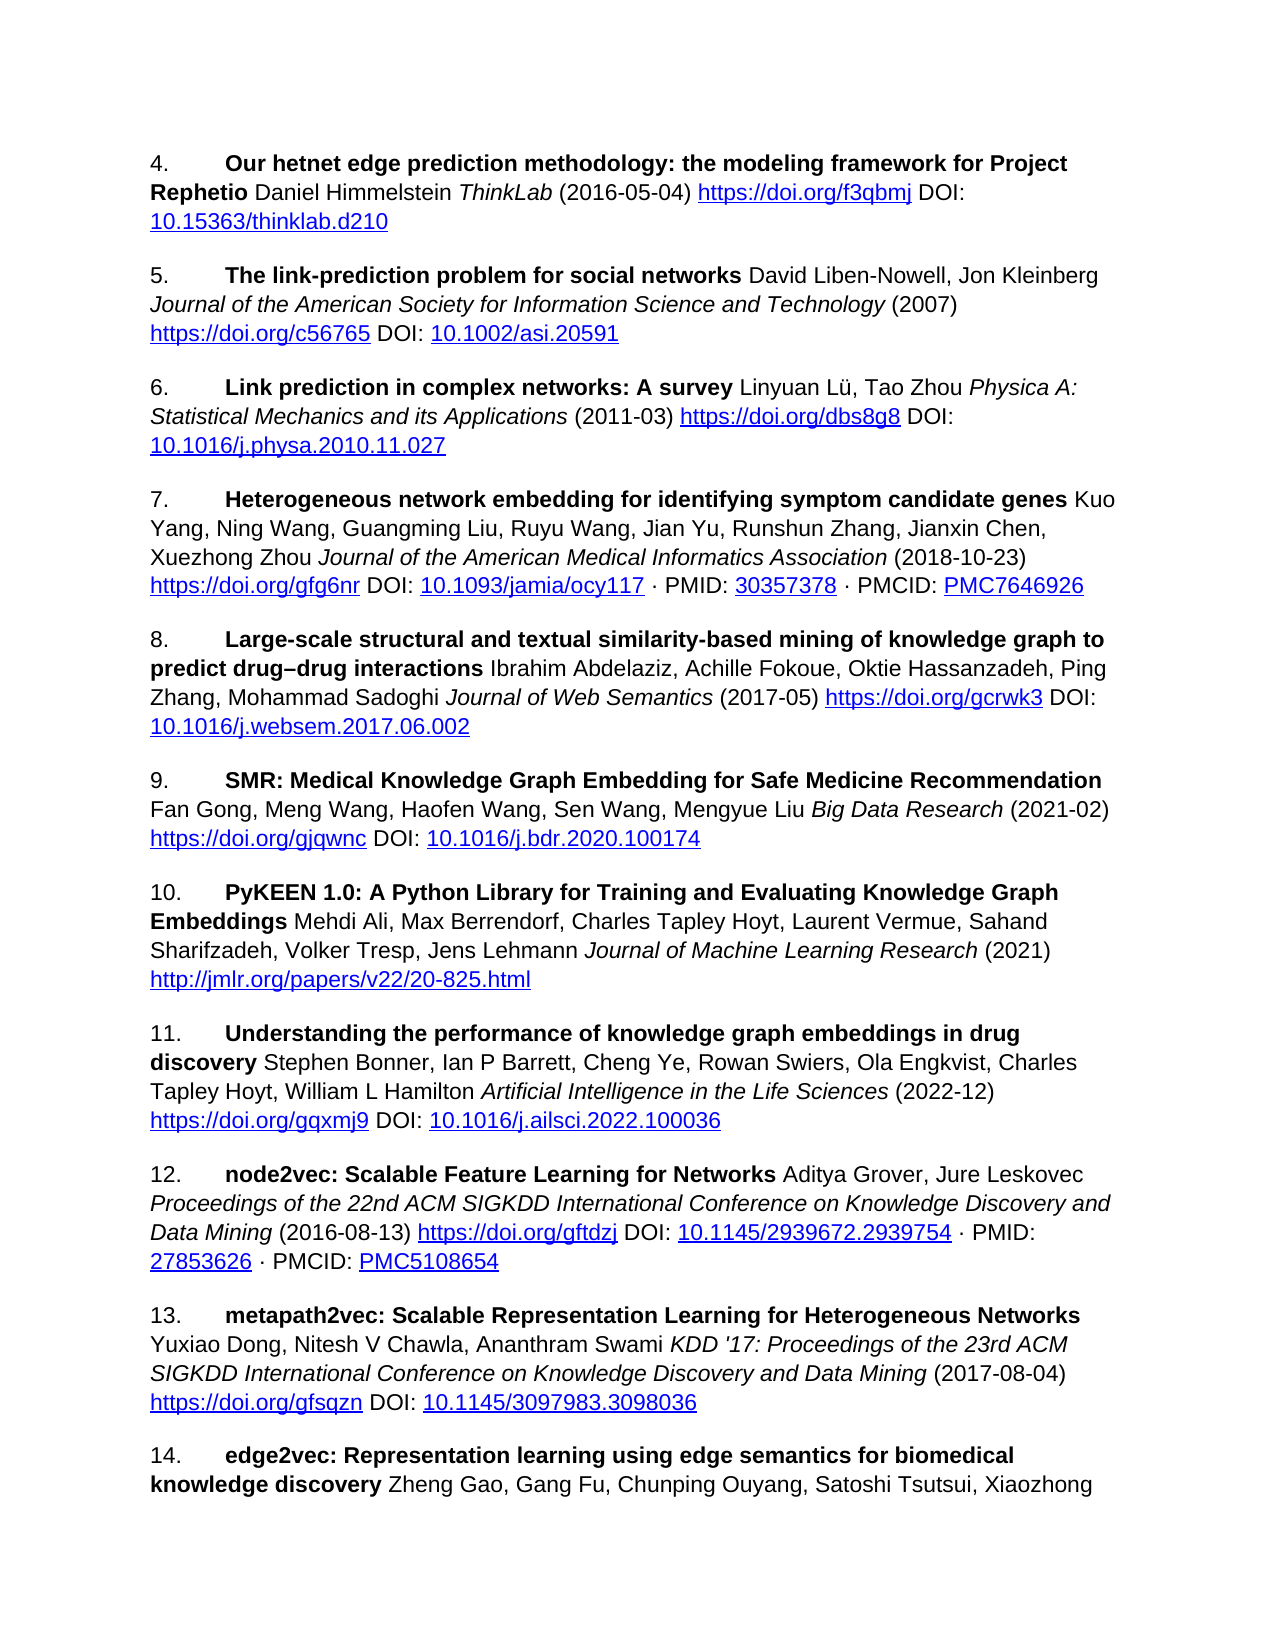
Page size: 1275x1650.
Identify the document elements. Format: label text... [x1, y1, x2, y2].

text 7. Heterogeneous network embedding for identifying symptom candidate genes Kuo Yang, Ning Wang, Guangming Liu, Ruyu Wang, Jian Yu, Runshun Zhang, Jianxin Chen, Xuezhong Zhou Journal of the American Medical Informatics Association (2018-10-23) https://doi.org/gfg6nr DOI: 10.1093/jamia/ocy117 · PMID: 30357378 · PMCID: PMC7646926 [150, 486, 1125, 599]
text 4. Our hetnet edge prediction methodology: the modeling framework for Project Rephetio Daniel Himmelstein ThinkLab (2016-05-04) https://doi.org/f3qbmj DOI: 10.15363/thinklab.d210 [150, 150, 1125, 234]
text 8. Large-scale structural and textual similarity-based mining of knowledge graph to predict drug–drug interactions Ibrahim Abdelaziz, Achille Fokoue, Oktie Hassanzadeh, Ping Zhang, Mohammad Sadoghi Journal of Web Semantics (2017-05) https://doi.org/gcrwk3 DOI: 10.1016/j.websem.2017.06.002 [150, 626, 1125, 740]
text 5. The link-prediction problem for social networks David Liben-Nowell, Jon Kleinberg Journal of the American Society for Information Science and Technology (2007) https://doi.org/c56765 DOI: 10.1002/asi.20591 [150, 262, 1125, 346]
text 11. Understanding the performance of knowledge graph embeddings in drug discovery Stephen Bonner, Ian P Barrett, Cheng Ye, Rowan Swiers, Ola Engkvist, Charles Tapley Hoyt, William L Hamilton Artificial Intelligence in the Life Sciences (2022-12) https://doi.org/gqxmj9 DOI: 10.1016/j.ailsci.2022.100036 [150, 1020, 1125, 1133]
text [150, 1442, 1125, 1498]
text 10. PyKEEN 1.0: A Python Library for Training and Evaluating Knowledge Graph Embeddings Mehdi Ali, Max Berrendorf, Charles Tapley Hoyt, Laurent Vermue, Sahand Sharifzadeh, Volker Tresp, Jens Lehmann Journal of Machine Learning Research (2021) http://jmlr.org/papers/v22/20-825.html [150, 879, 1125, 992]
text 13. metapath2vec: Scalable Representation Learning for Heterogeneous Networks Yuxiao Dong, Nitesh V Chawla, Ananthram Swami KDD '17: Proceedings of the 23rd ACM SIGKDD International Conference on Knowledge Discovery and Data Mining (2017-08-04) https://doi.org/gfsqzn DOI: 10.1145/3097983.3098036 [150, 1302, 1125, 1415]
text 6. Link prediction in complex networks: A survey Linyuan Lü, Tao Zhou Physica A: Statistical Mechanics and its Applications (2011-03) https://doi.org/dbs8g8 DOI: 10.1016/j.physa.2010.11.027 [150, 374, 1125, 458]
text 12. node2vec: Scalable Feature Learning for Networks Aditya Grover, Jure Leskovec Proceedings of the 22nd ACM SIGKDD International Conference on Knowledge Discovery and Data Mining (2016-08-13) https://doi.org/gftdzj DOI: 10.1145/2939672.2939754 · PMID: 27853626 · PMCID: PMC5108654 [150, 1161, 1125, 1274]
text 9. SMR: Medical Knowledge Graph Embedding for Safe Medicine Recommendation Fan Gong, Meng Wang, Haofen Wang, Sen Wang, Mengyue Liu Big Data Research (2021-02) https://doi.org/gjqwnc DOI: 10.1016/j.bdr.2020.100174 [150, 767, 1125, 852]
